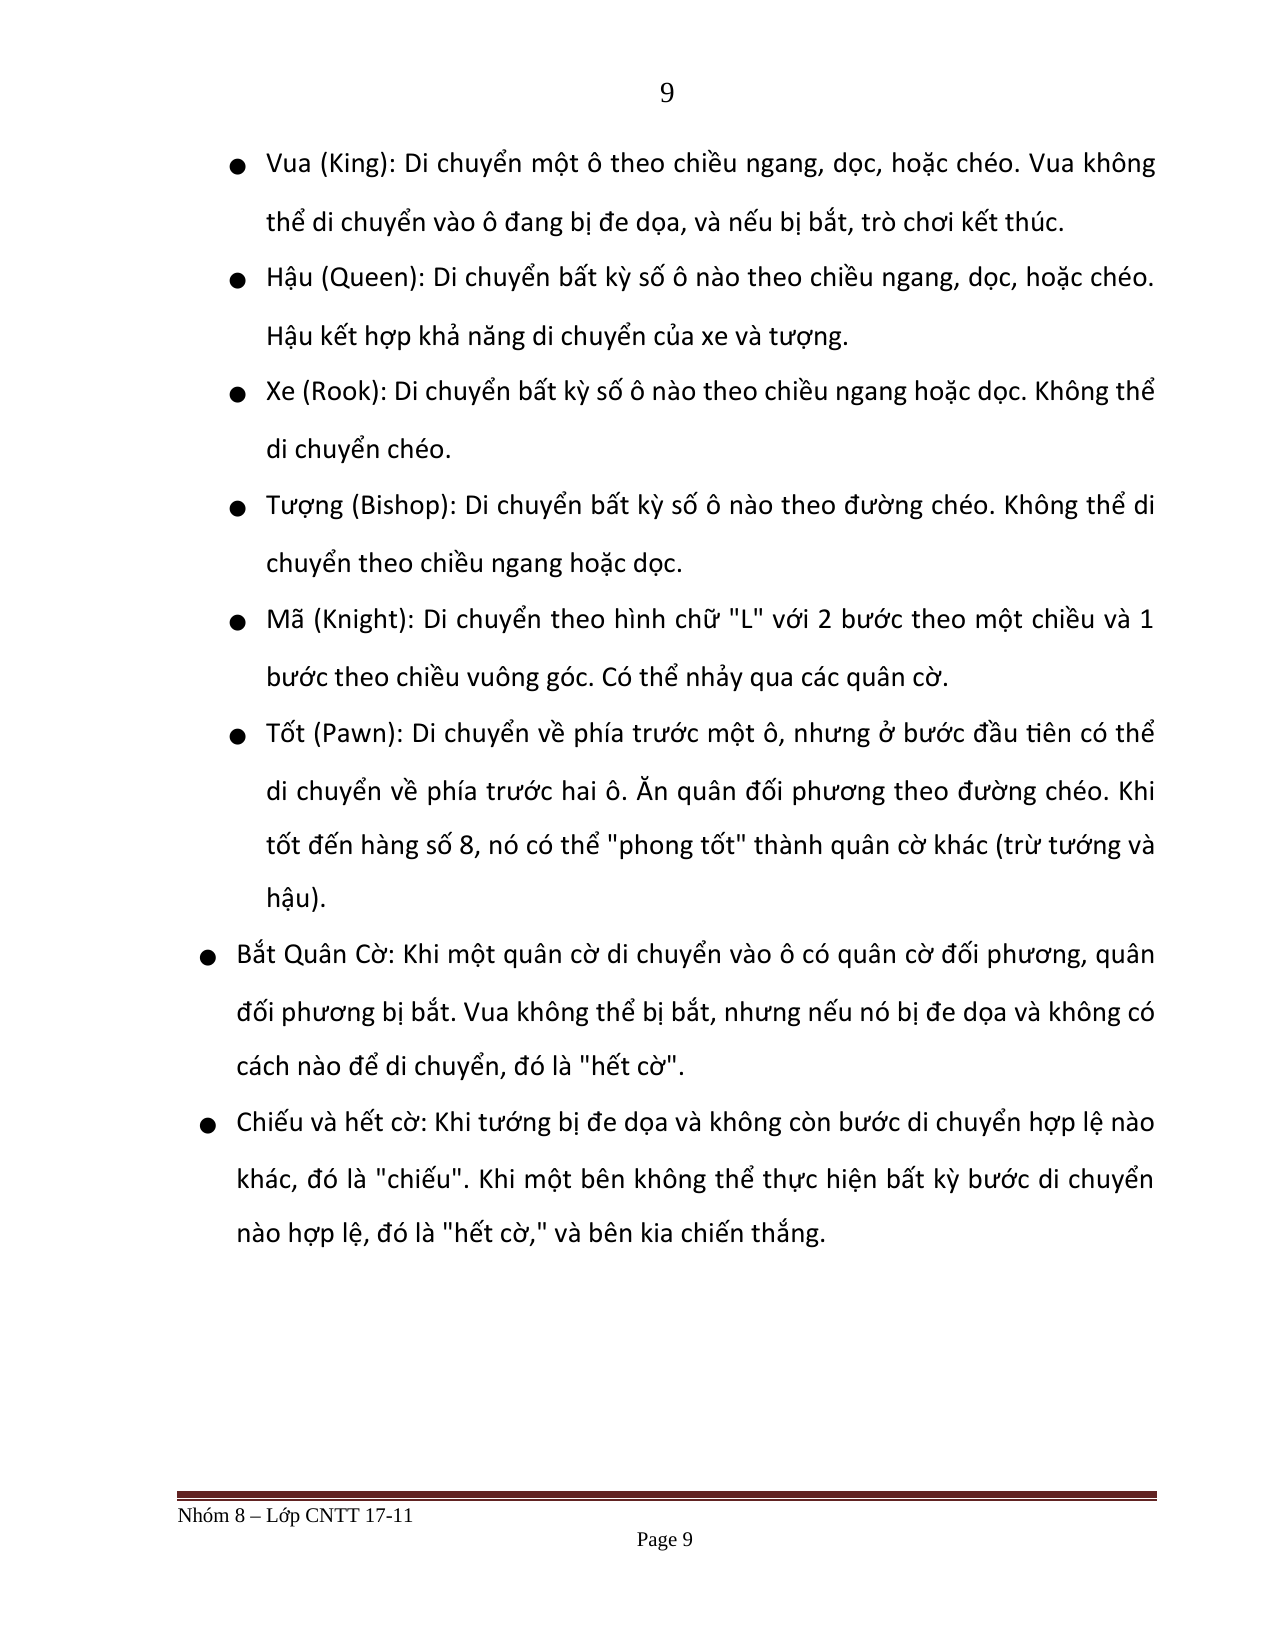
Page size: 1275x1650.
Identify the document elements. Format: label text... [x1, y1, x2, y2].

list Hậu (Queen): Di chuyển bất kỳ số ô nào theo chiều ngang, dọc, hoặc chéo. Hậu kết hợp khả năng di chuyển của xe và tượng. [228, 256, 1157, 352]
list Mã (Knight): Di chuyển theo hình chữ "L" với 2 bước theo một chiều và 1 bước theo chiều vuông góc. Có thể nhảy qua các quân cờ. [228, 598, 1157, 694]
list Tượng (Bishop): Di chuyển bất kỳ số ô nào theo đường chéo. Không thể di chuyển theo chiều ngang hoặc dọc. [228, 484, 1157, 580]
list Tốt (Pawn): Di chuyển về phía trước một ô, nhưng ở bước đầu tiên có thể di chuyển về phía trước hai ô. Ăn quân đối phương theo đường chéo. Khi tốt đến hàng số 8, nó có thể "phong tốt" thành quân cờ khác (trừ tướng và hậu). [228, 712, 1157, 915]
list Bắt Quân Cờ: Khi một quân cờ di chuyển vào ô có quân cờ đối phương, quân đối phương bị bắt. Vua không thể bị bắt, nhưng nếu nó bị đe dọa và không có cách nào để di chuyển, đó là "hết cờ". [199, 933, 1157, 1082]
list Chiếu và hết cờ: Khi tướng bị đe dọa và không còn bước di chuyển hợp lệ nào khác, đó là "chiếu". Khi một bên không thể thực hiện bất kỳ bước di chuyển nào hợp lệ, đó là "hết cờ," và bên kia chiến thắng. [199, 1100, 1157, 1250]
list Xe (Rook): Di chuyển bất kỳ số ô nào theo chiều ngang hoặc dọc. Không thể di chuyển chéo. [228, 370, 1157, 466]
list Vua (King): Di chuyển một ô theo chiều ngang, dọc, hoặc chéo. Vua không thể di chuyển vào ô đang bị đe dọa, và nếu bị bắt, trò chơi kết thúc. [228, 142, 1157, 238]
